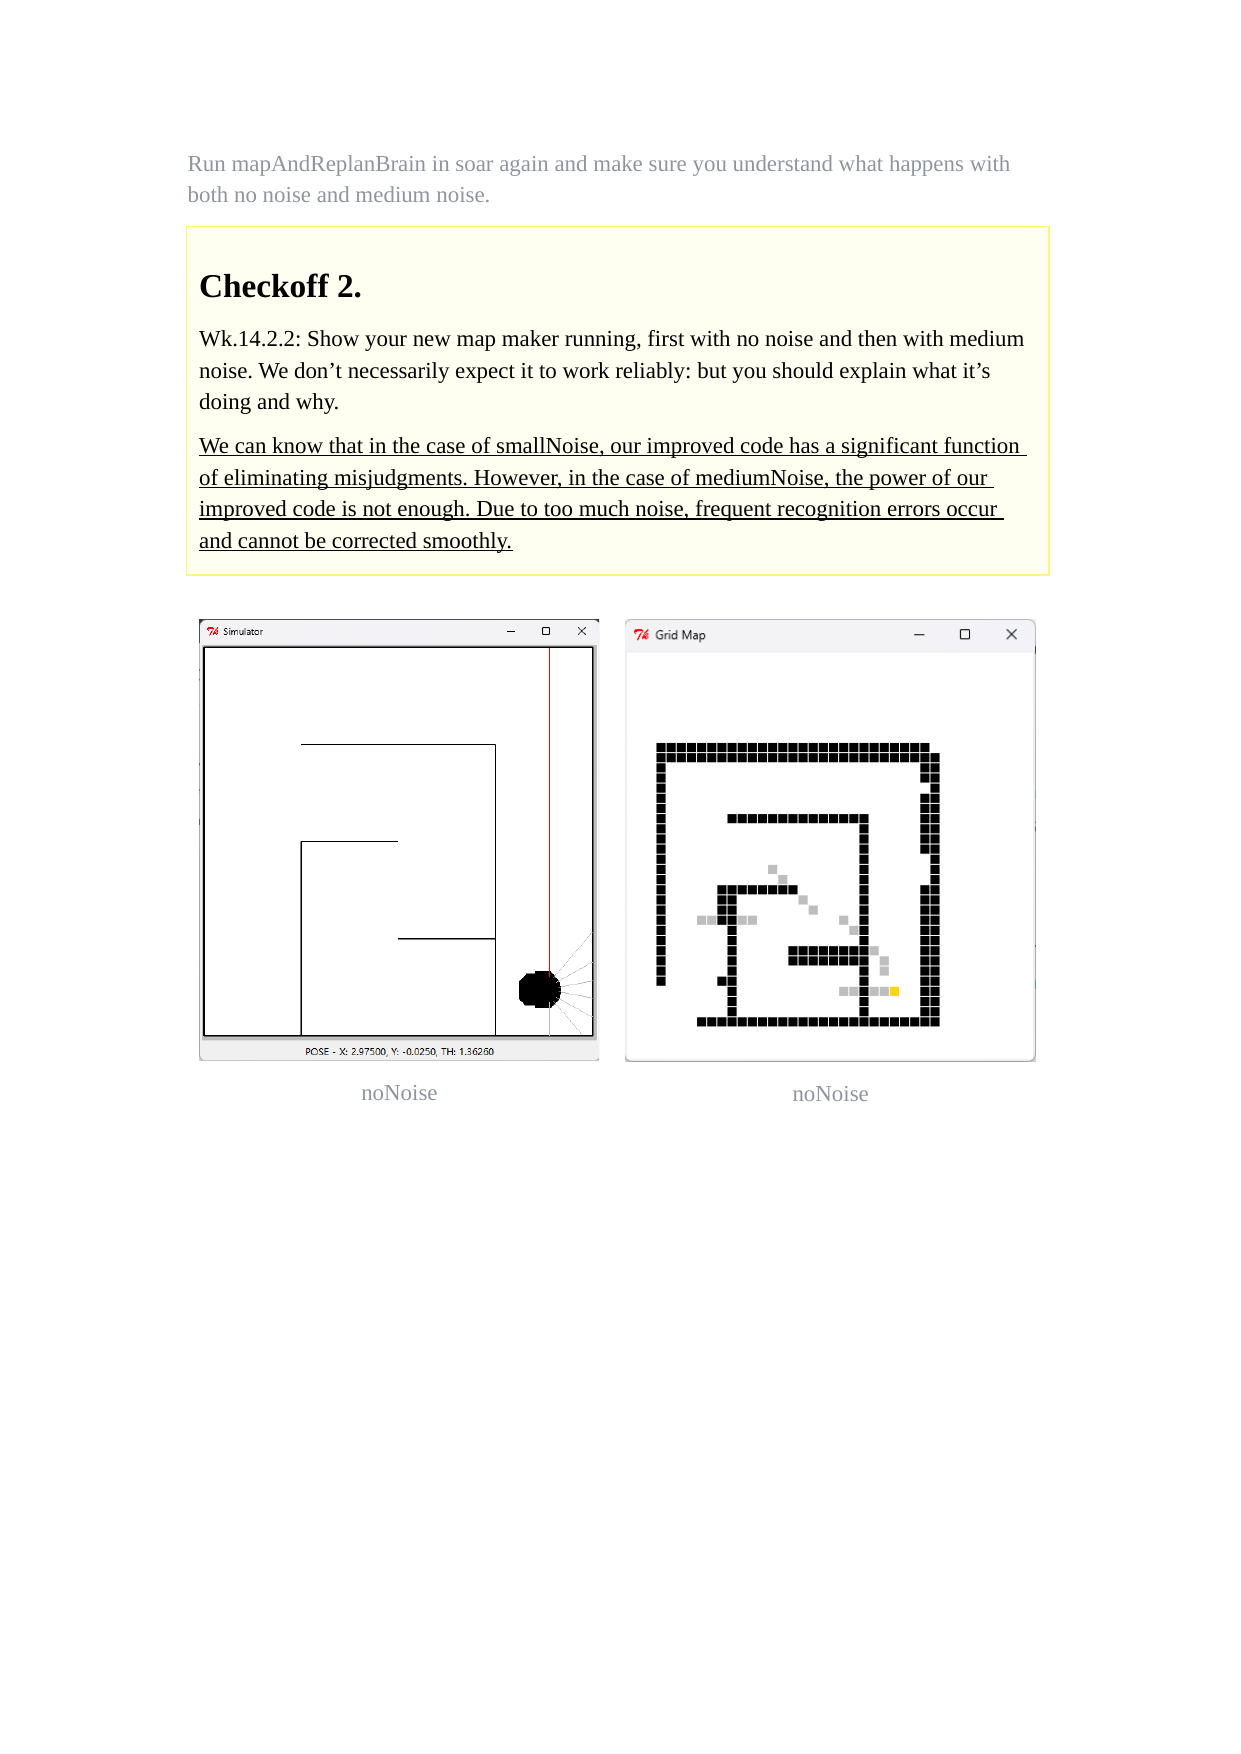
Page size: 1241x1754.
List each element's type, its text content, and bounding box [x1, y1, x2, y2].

picture [199, 619, 600, 1061]
table_header noNoise [612, 601, 1049, 1163]
picture [625, 619, 1036, 1062]
table_header Checkoff 2. Wk.14.2.2: Show your new map maker running, first with no noise and then with medium noise. We don’t necessarily expect it to work reliably: but you should explain what it’s doing and why. We can know that in the case of smallNoise, our improved code has a significant function of eliminating misjudgments. However, in the case of mediumNoise, the power of our improved code is not enough. Due to too much noise, frequent recognition errors occur and cannot be corrected smoothly. [187, 227, 1048, 574]
text Run mapAndReplanBrain in soar again and make sure you understand what happens with both no noise and medium noise. [187, 150, 1053, 208]
table_header noNoise [186, 601, 612, 1163]
